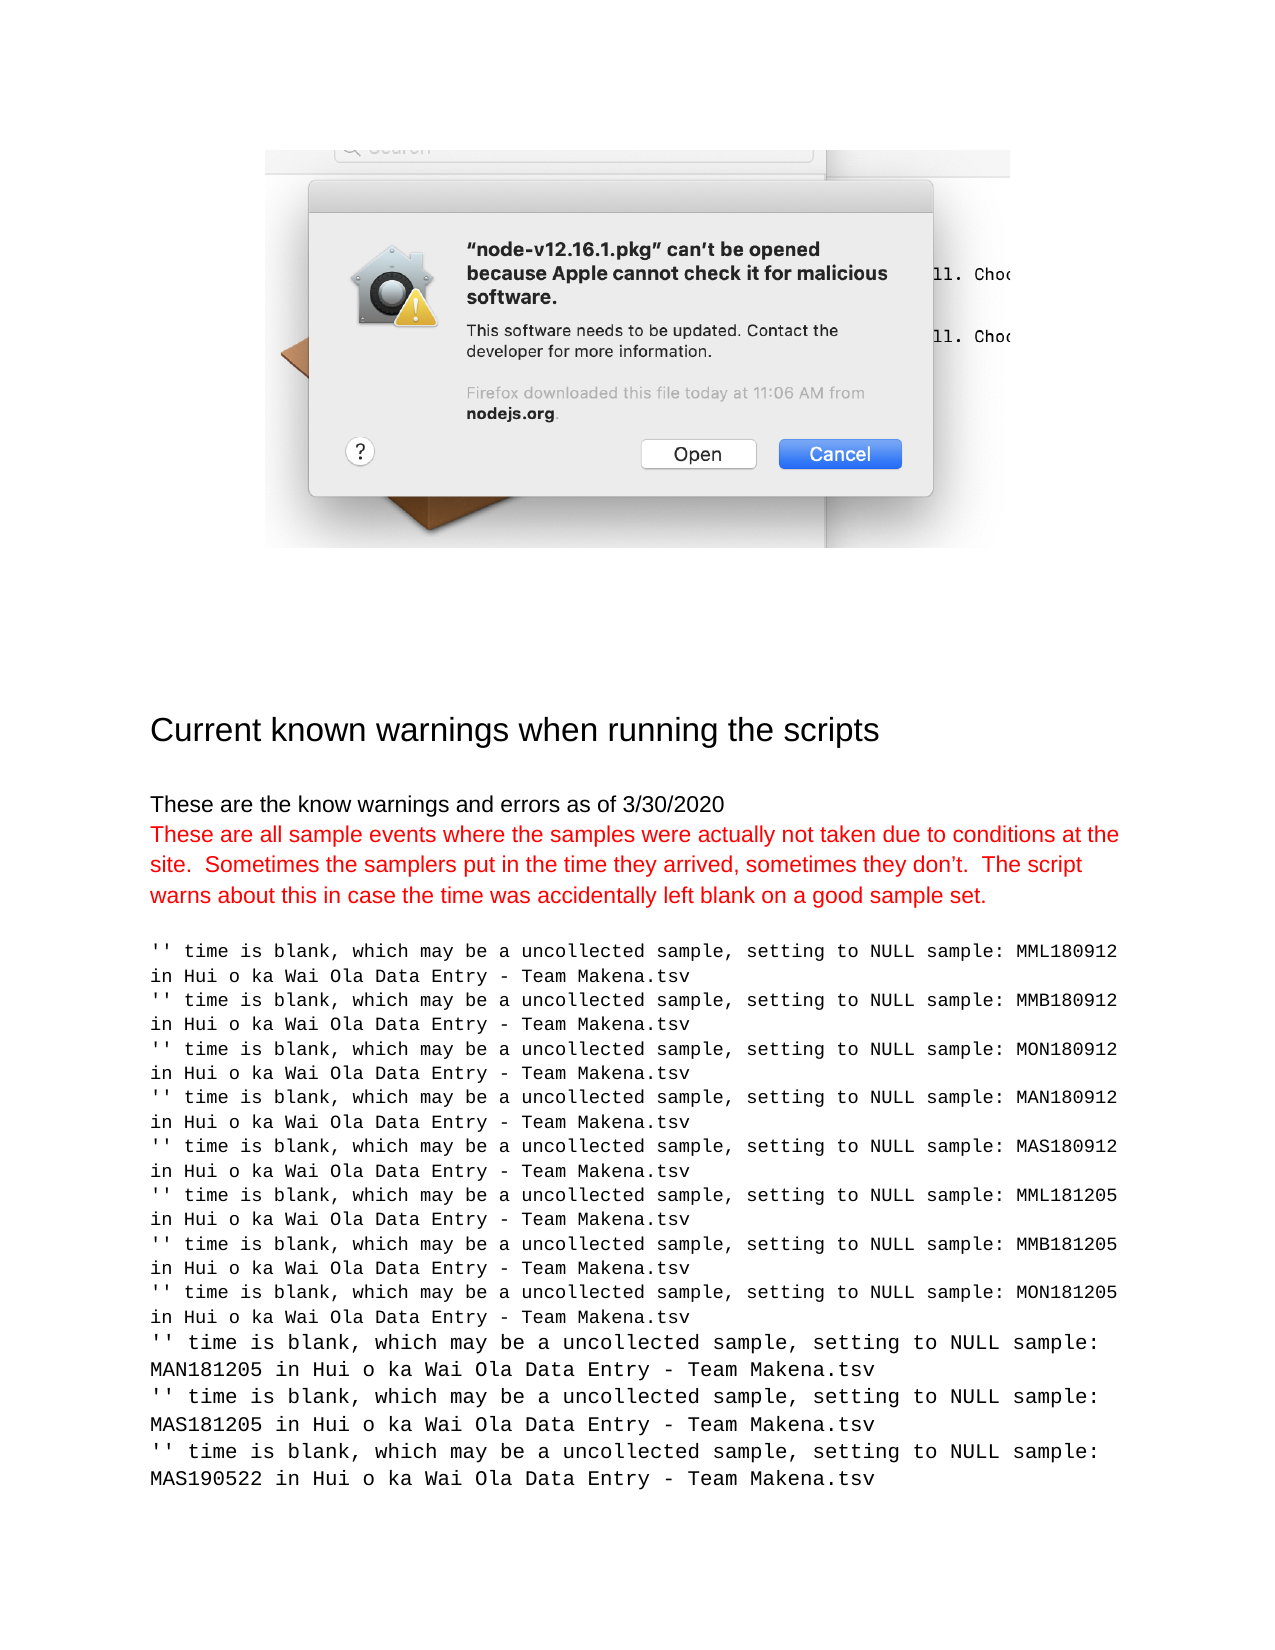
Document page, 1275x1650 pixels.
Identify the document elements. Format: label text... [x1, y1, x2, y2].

text These are the know warnings and errors as of 3/30/2020 [150, 791, 1125, 817]
text '' time is blank, which may be a uncollected sample, setting to NULL sample: MAN180912 in Hui o ka Wai Ola Data Entry - Team Makena.tsv [150, 1088, 1125, 1134]
text '' time is blank, which may be a uncollected sample, setting to NULL sample: MAS190522 in Hui o ka Wai Ola Data Entry - Team Makena.tsv [150, 1441, 1125, 1492]
text These are all sample events where the samples were actually not taken due to conditions at the site. Sometimes the samplers put in the time they arrived, sometimes they don’t. The script warns about this in case the time was accidentally left blank on a good sample set. [150, 821, 1125, 908]
text '' time is blank, which may be a uncollected sample, setting to NULL sample: MAS181205 in Hui o ka Wai Ola Data Entry - Team Makena.tsv [150, 1386, 1125, 1437]
text '' time is blank, which may be a uncollected sample, setting to NULL sample: MML180912 in Hui o ka Wai Ola Data Entry - Team Makena.tsv [150, 942, 1125, 988]
subtitle Current known warnings when running the scripts [150, 710, 1125, 748]
text '' time is blank, which may be a uncollected sample, setting to NULL sample: MMB180912 in Hui o ka Wai Ola Data Entry - Team Makena.tsv [150, 991, 1125, 1036]
text '' time is blank, which may be a uncollected sample, setting to NULL sample: MAN181205 in Hui o ka Wai Ola Data Entry - Team Makena.tsv [150, 1332, 1125, 1383]
text '' time is blank, which may be a uncollected sample, setting to NULL sample: MMB181205 in Hui o ka Wai Ola Data Entry - Team Makena.tsv [150, 1234, 1125, 1280]
text '' time is blank, which may be a uncollected sample, setting to NULL sample: MAS180912 in Hui o ka Wai Ola Data Entry - Team Makena.tsv [150, 1137, 1125, 1183]
text '' time is blank, which may be a uncollected sample, setting to NULL sample: MON181205 in Hui o ka Wai Ola Data Entry - Team Makena.tsv [150, 1283, 1125, 1329]
picture [265, 150, 1011, 548]
text '' time is blank, which may be a uncollected sample, setting to NULL sample: MON180912 in Hui o ka Wai Ola Data Entry - Team Makena.tsv [150, 1039, 1125, 1085]
text '' time is blank, which may be a uncollected sample, setting to NULL sample: MML181205 in Hui o ka Wai Ola Data Entry - Team Makena.tsv [150, 1186, 1125, 1231]
